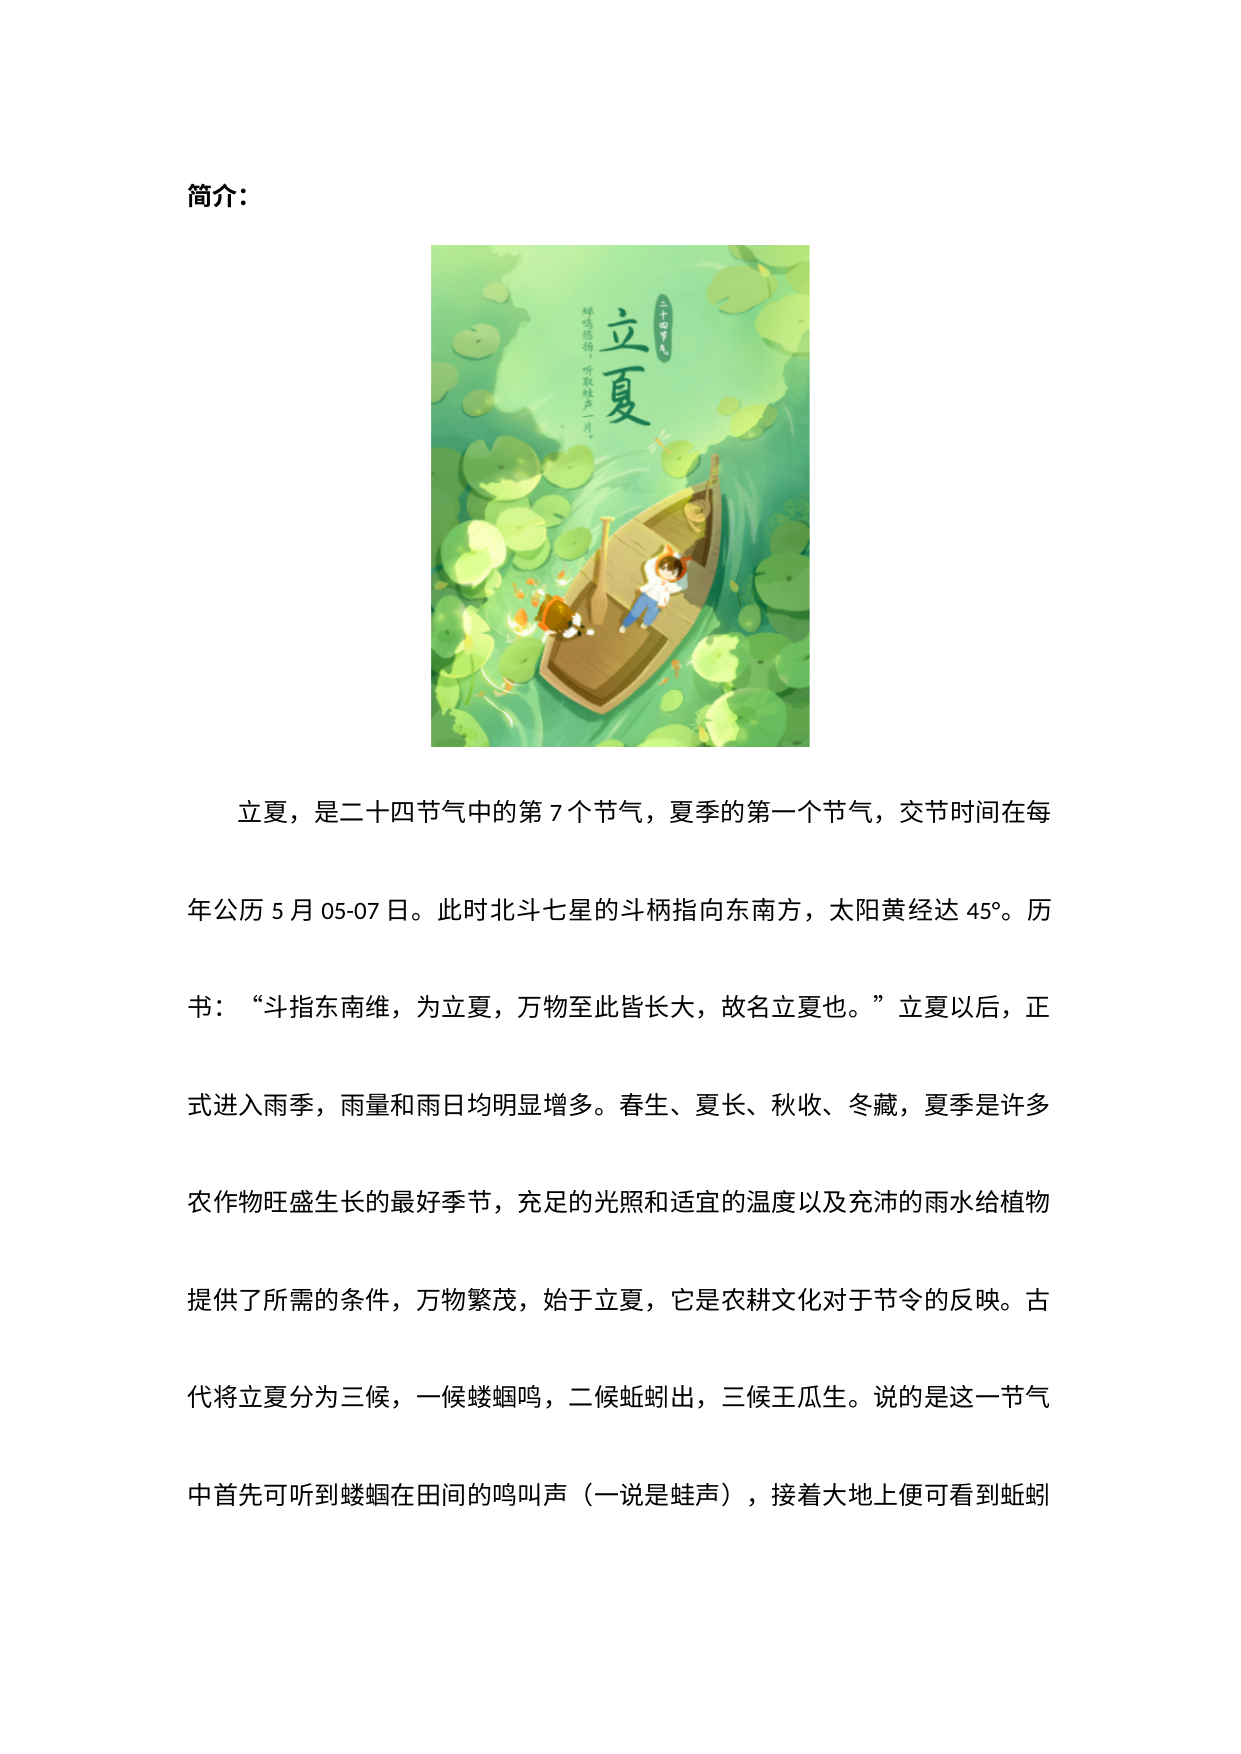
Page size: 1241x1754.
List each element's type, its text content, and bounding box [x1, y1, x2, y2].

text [187, 778, 1053, 1526]
picture [430, 245, 810, 747]
text 简介： [187, 162, 1053, 227]
